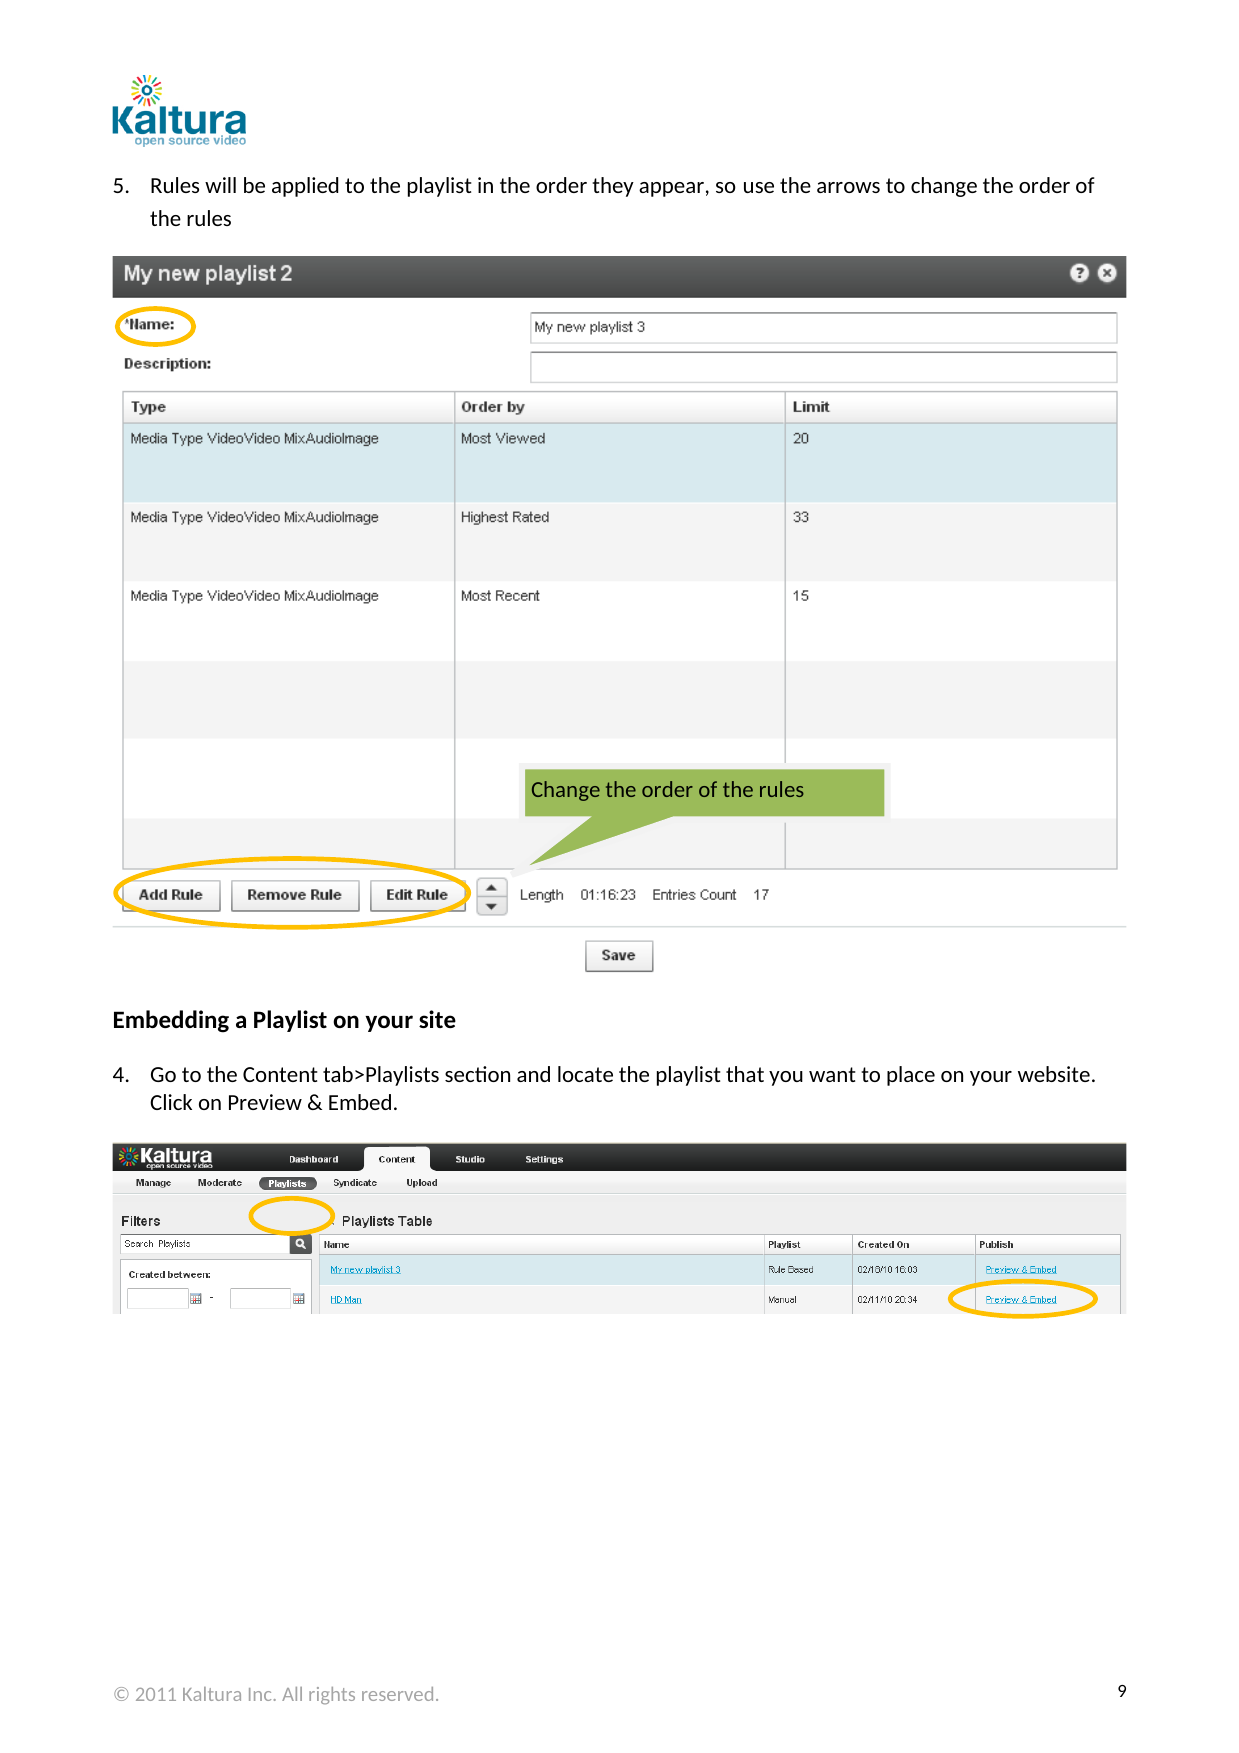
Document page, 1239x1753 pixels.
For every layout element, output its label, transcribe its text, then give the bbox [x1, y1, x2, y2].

picture [232, 124, 240, 129]
list Go to the Content tab>Playlists section and locate the playlist that you want to place on your website. Click on Preview & Embed. [112, 1061, 1126, 1142]
picture [112, 256, 1127, 980]
list Rules will be applied to the playlist in the order they appear, so use the arrows to change the order of the rules [112, 172, 1126, 232]
text Embedding a Playlist on your site [112, 1005, 1126, 1035]
picture [112, 75, 246, 147]
picture [112, 1142, 1127, 1314]
picture [953, 1284, 1092, 1314]
